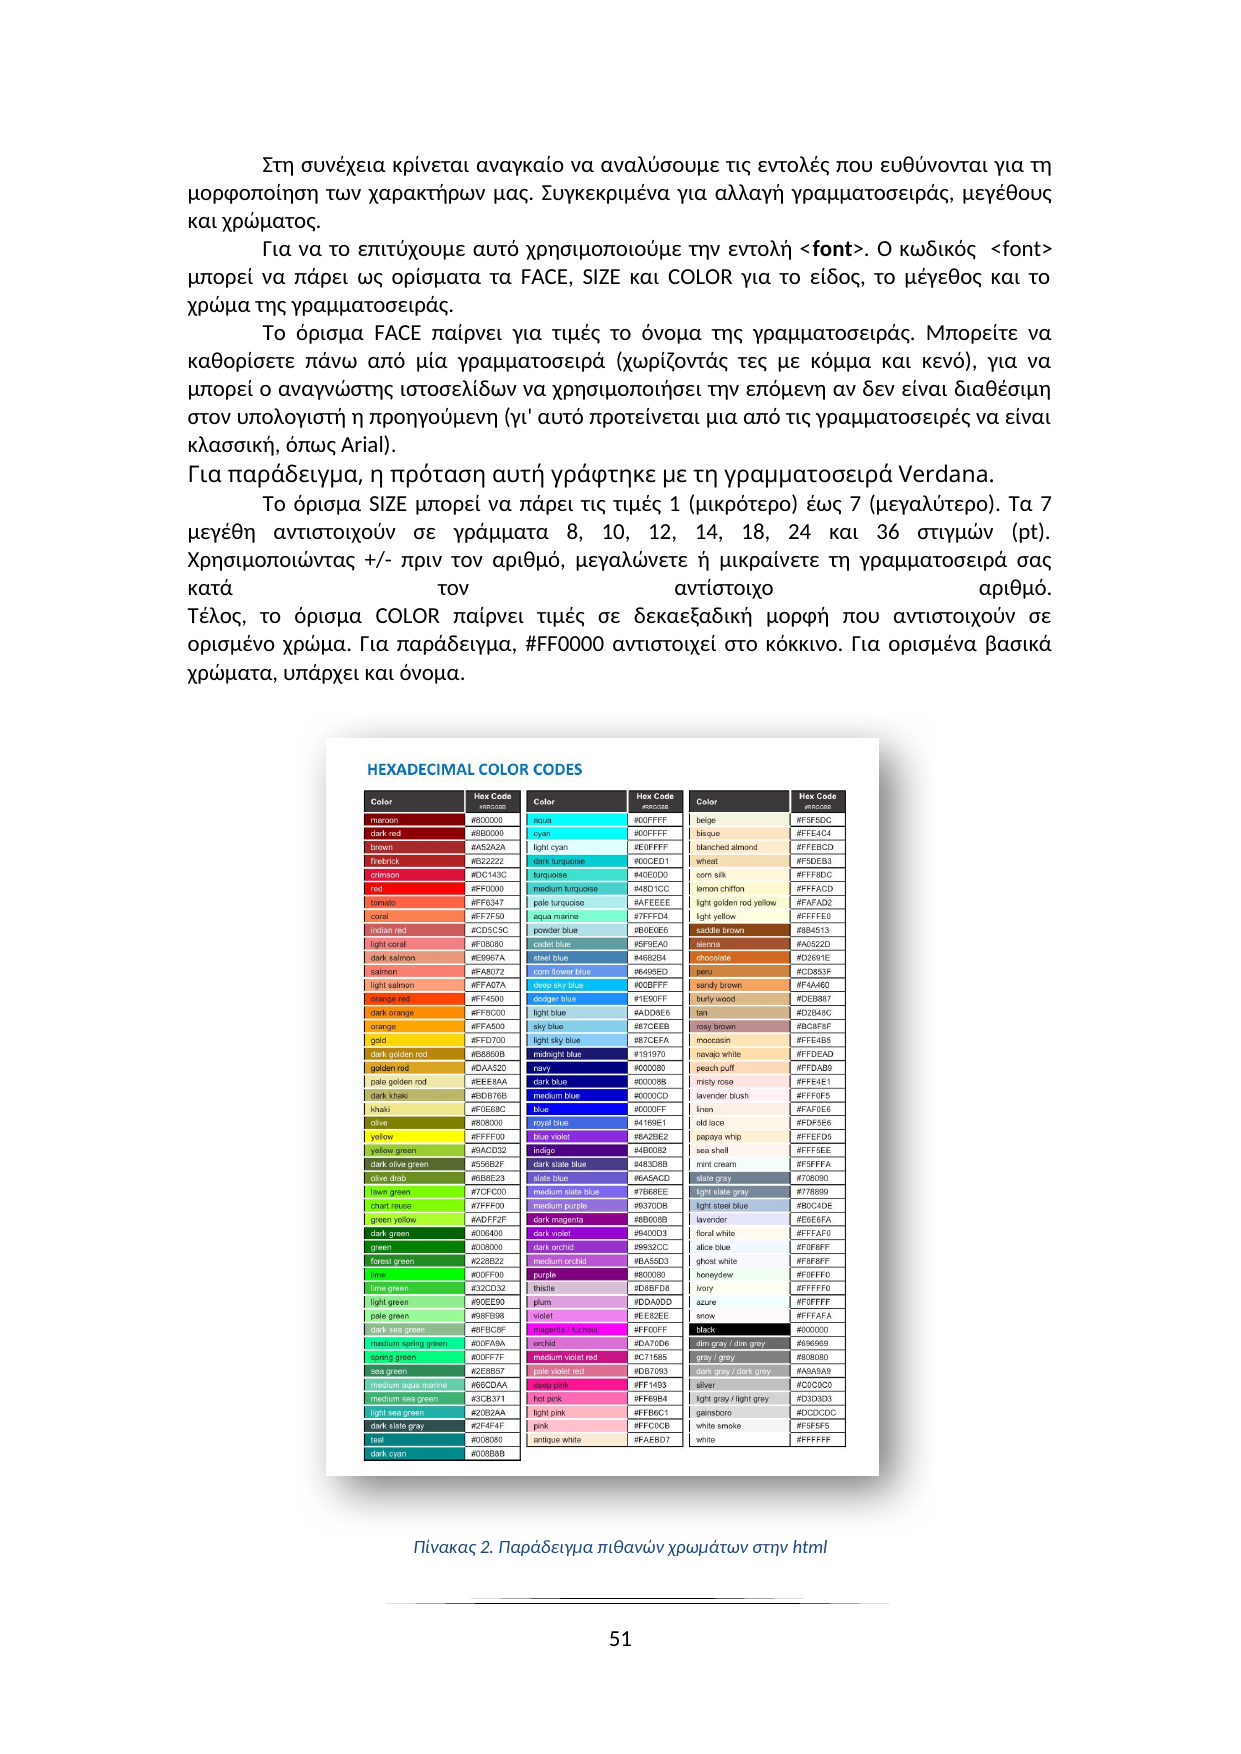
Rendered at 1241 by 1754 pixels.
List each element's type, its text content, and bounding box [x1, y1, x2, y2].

text Το όρισμα FACE παίρνει για τιμές το όνομα της γραμματοσειράς. Μπορείτε να καθορίσετε πάνω από μία γραμματοσειρά (χωρίζοντάς τες με κόμμα και κενό), για να μπορεί ο αναγνώστης ιστοσελίδων να χρησιμοποιήσει την επόμενη αν δεν είναι διαθέσιμη στον υπολογιστή η προηγούμενη (γι' αυτό προτείνεται μια από τις γραμματοσειρές να είναι κλασσική, όπως Arial). [187, 318, 1053, 458]
picture [326, 738, 879, 1476]
text Πίνακας 2. Παράδειγμα πιθανών χρωμάτων στην html [187, 1536, 1053, 1558]
text Το όρισμα SIZE μπορεί να πάρει τις τιμές 1 (μικρότερο) έως 7 (μεγαλύτερο). Τα 7 μεγέθη αντιστοιχούν σε γράμματα 8, 10, 12, 14, 18, 24 και 36 στιγμών (pt). Χρησιμοποιώντας +/- πριν τον αριθμό, μεγαλώνετε ή μικραίνετε τη γραμματοσειρά σας κατά τον αντίστοιχο αριθμό. Τέλος, το όρισμα COLOR παίρνει τιμές σε δεκαεξαδική μορφή που αντιστοιχούν σε ορισμένο χρώμα. Για παράδειγμα, #FF0000 αντιστοιχεί στο κόκκινο. Για ορισμένα βασικά χρώματα, υπάρχει και όνομα. [187, 489, 1053, 686]
text Για παράδειγμα, η πρόταση αυτή γράφτηκε με τη γραμματοσειρά Verdana. [187, 458, 1053, 489]
text Στη συνέχεια κρίνεται αναγκαίο να αναλύσουμε τις εντολές που ευθύνονται για τη μορφοποίηση των χαρακτήρων μας. Συγκεκριμένα για αλλαγή γραμματοσειράς, μεγέθους και χρώματος. [187, 150, 1053, 234]
text Για να το επιτύχουμε αυτό χρησιμοποιούμε την εντολή <font>. Ο κωδικός <font> μπορεί να πάρει ως ορίσματα τα FACE, SIZE και COLOR για το είδος, το μέγεθος και το χρώμα της γραμματοσειράς. [187, 234, 1053, 318]
